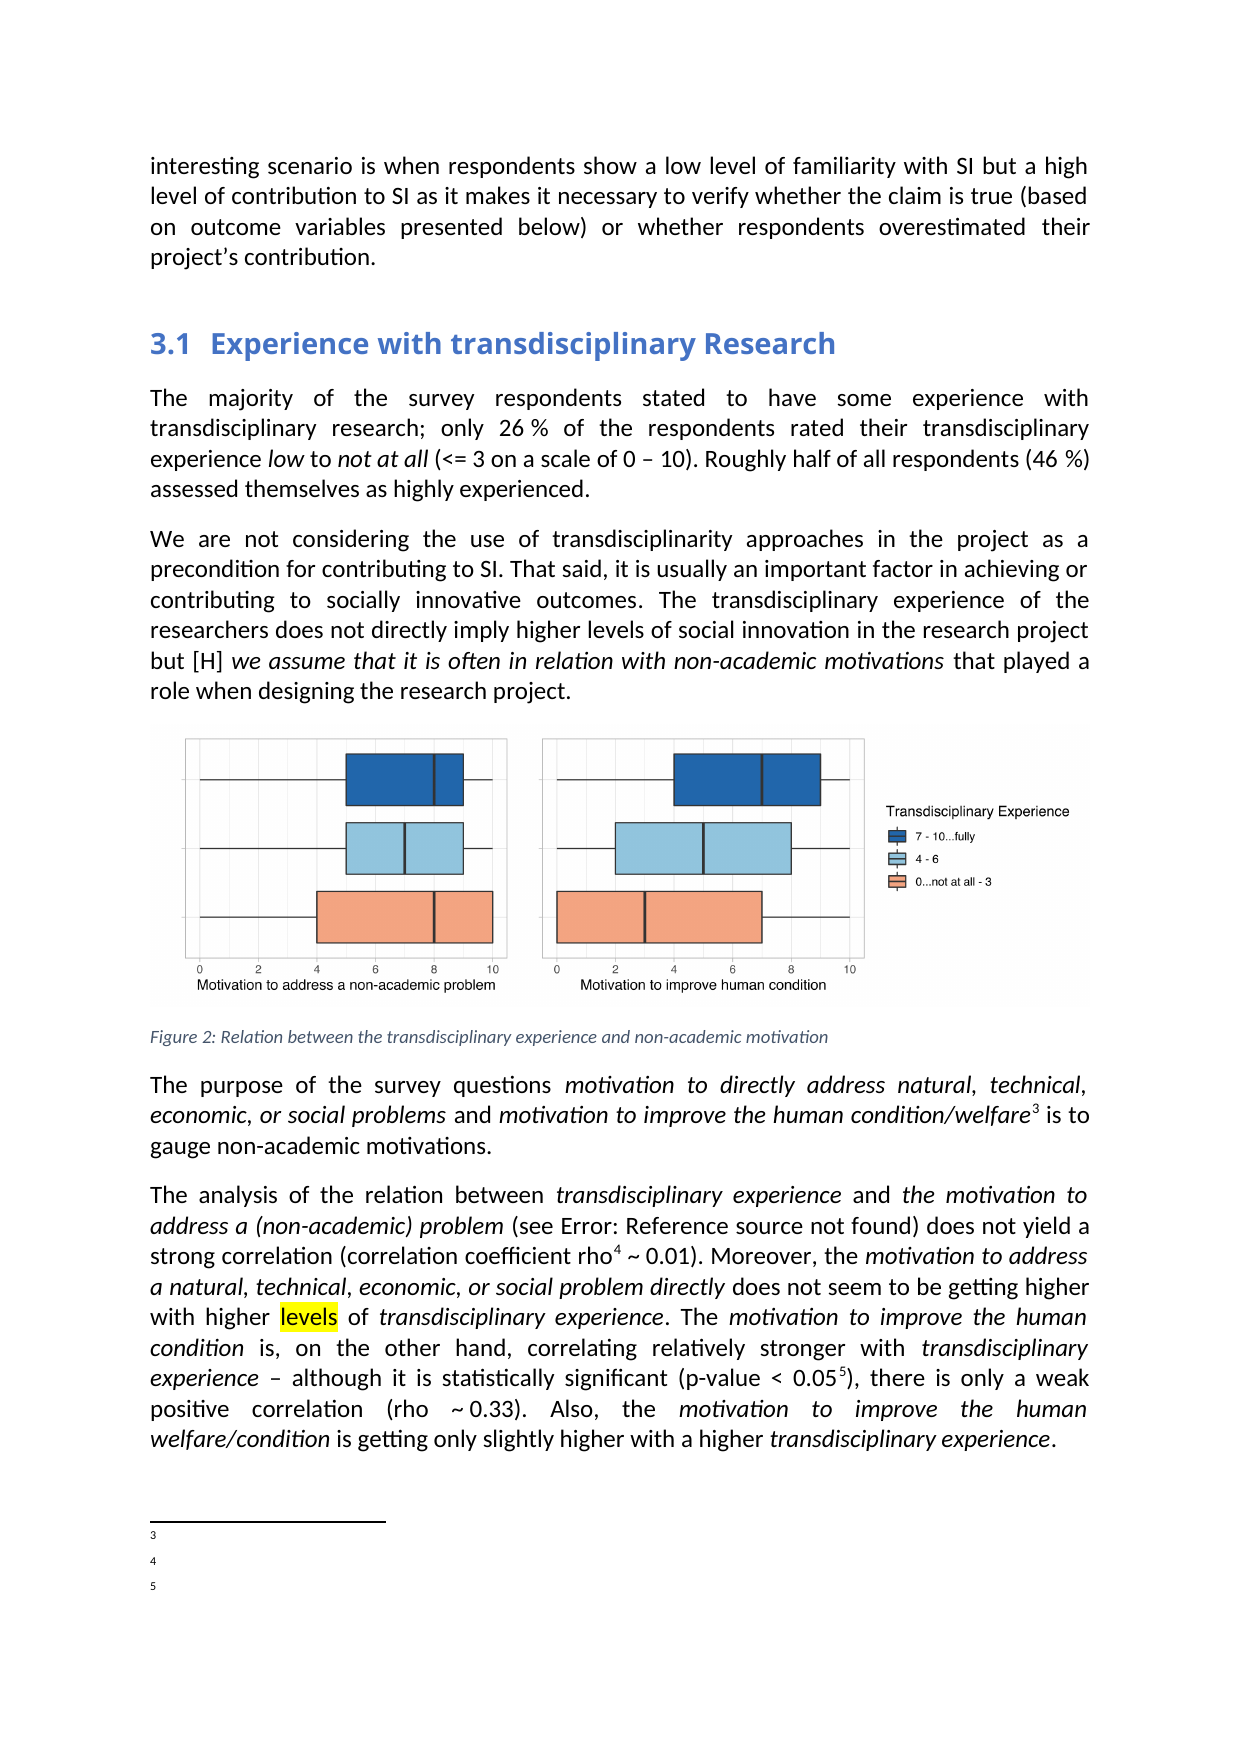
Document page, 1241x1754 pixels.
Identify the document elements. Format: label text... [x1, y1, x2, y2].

text The purpose of the survey questions motivation to directly address natural, technical, economic, or social problems and motivation to improve the human condition/welfare is to gauge non-academic motivations. [150, 1069, 1090, 1161]
subtitle Experience with transdisciplinary Research [150, 323, 1090, 363]
text The majority of the survey respondents stated to have some experience with transdisciplinary research; only 26 % of the respondents rated their transdisciplinary experience low to not at all (<= 3 on a scale of 0 – 10). Roughly half of all respondents (46 %) assessed themselves as highly experienced. [150, 382, 1090, 504]
text We are not considering the use of transdisciplinarity approaches in the project as a precondition for contributing to SI. That said, it is usually an important factor in achieving or contributing to socially innovative outcomes. The transdisciplinary experience of the researchers does not directly imply higher levels of social innovation in the research project but [H] we assume that it is often in relation with non-academic motivations that played a role when designing the research project. [150, 523, 1090, 706]
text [150, 150, 1090, 272]
picture [150, 724, 1091, 1007]
